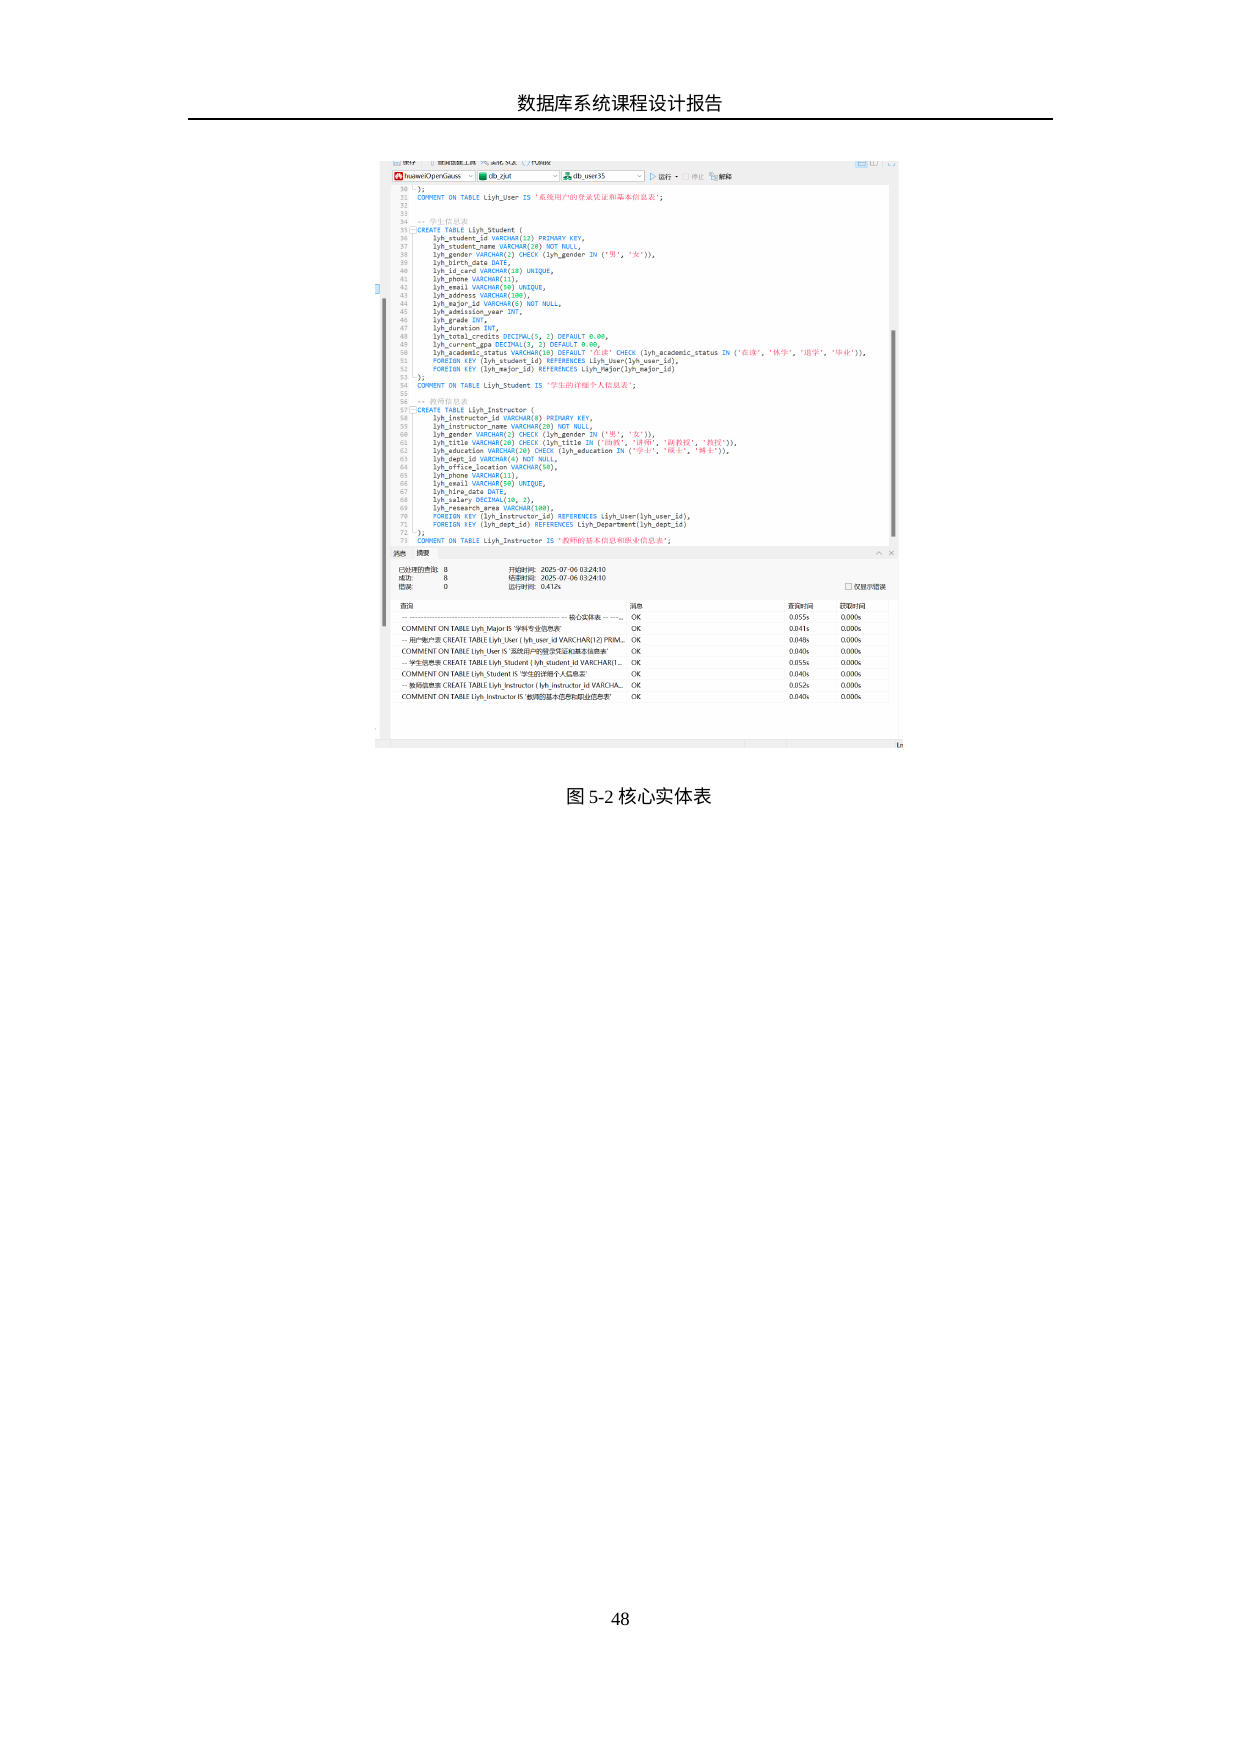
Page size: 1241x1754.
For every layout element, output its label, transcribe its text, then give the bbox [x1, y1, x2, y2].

text 图5-2 核心实体表 [187, 779, 1053, 812]
picture [375, 161, 903, 748]
